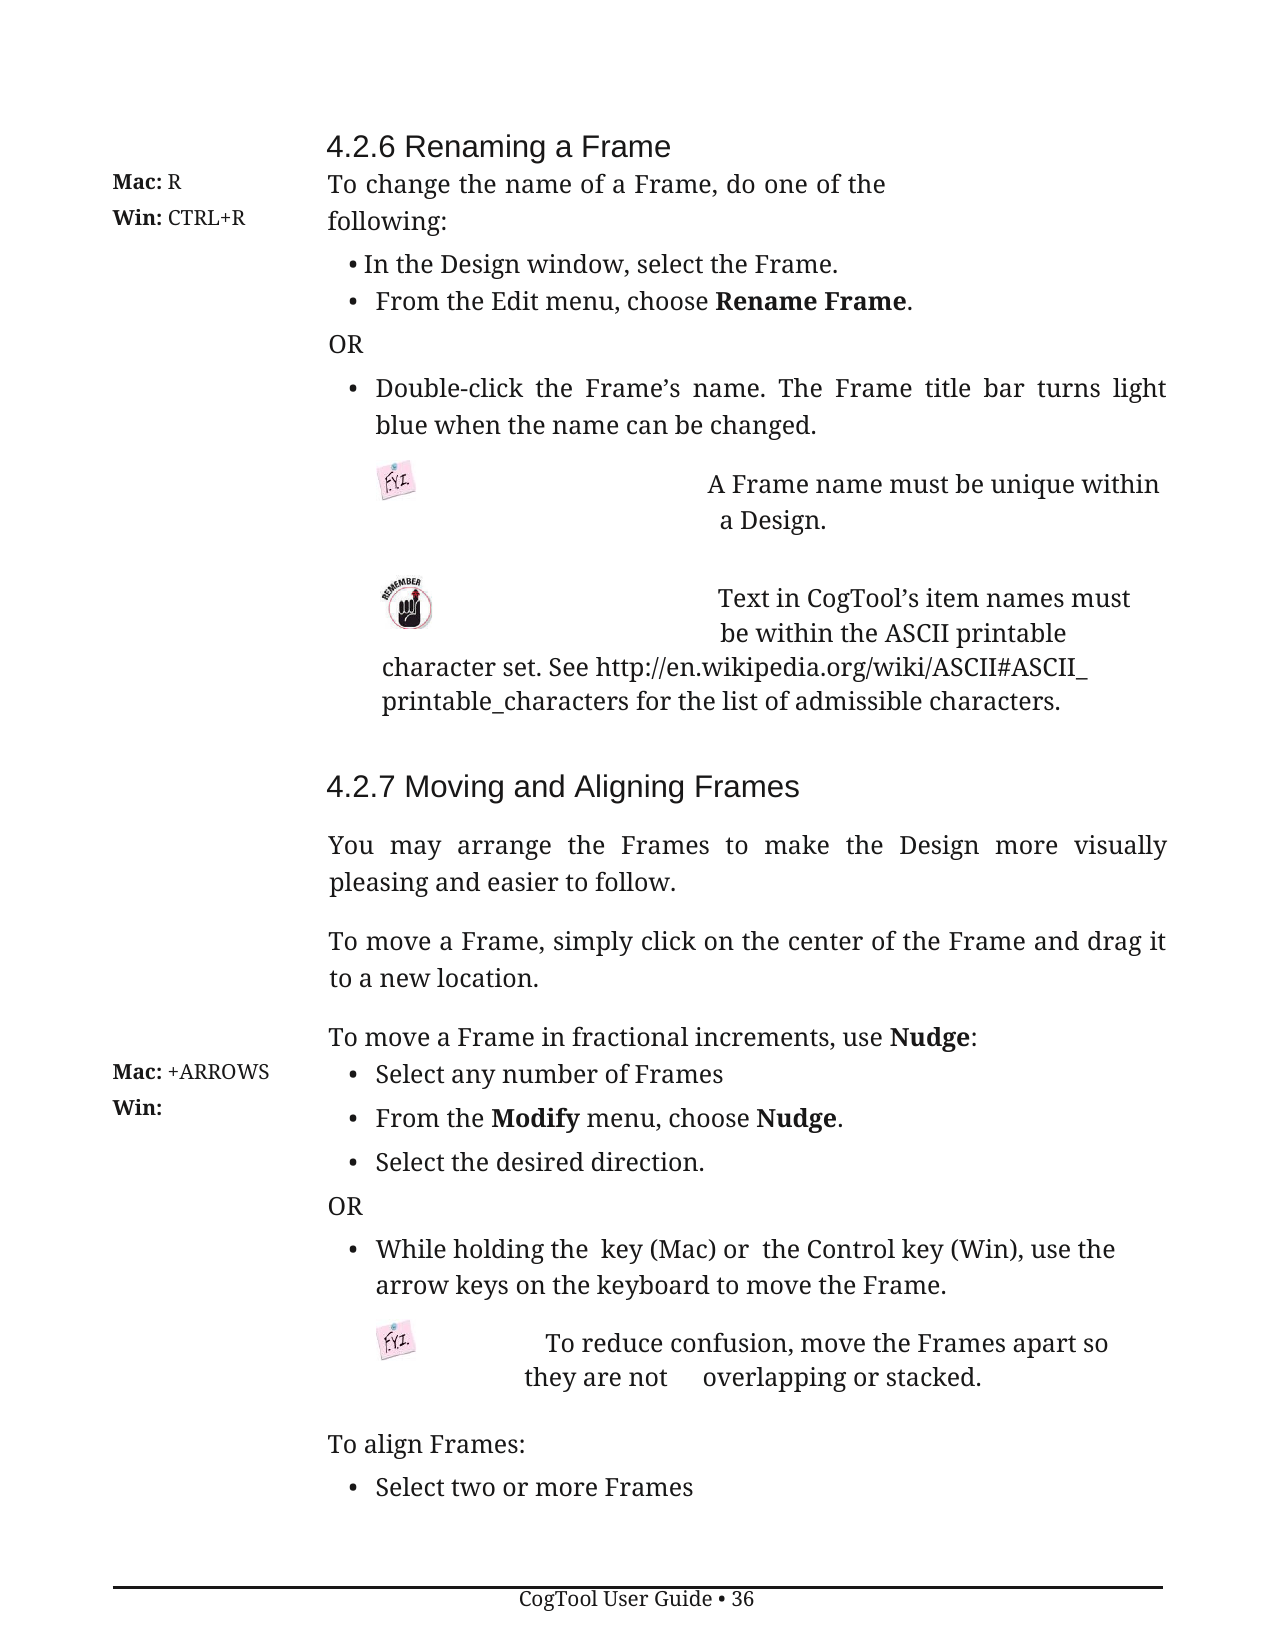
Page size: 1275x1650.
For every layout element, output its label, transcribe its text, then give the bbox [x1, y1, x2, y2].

text To move a Frame in fractional increments, use Nudge: [328, 1019, 1168, 1053]
subtitle 4.2.7 Moving and Aligning Frames [326, 768, 943, 804]
subtitle 4.2.6 Renaming a Frame [326, 128, 943, 164]
picture [376, 460, 417, 501]
text OR [328, 327, 1168, 361]
text A Frame name must be unique within a Design. [376, 466, 1169, 536]
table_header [328, 1057, 1155, 1542]
picture [379, 574, 433, 629]
text Text in CogTool’s item names must be within the ASCII printable character set. See http://en.wikipedia.org/wiki/ASCII#ASCII_ printable_characters for the list of admissible characters. [379, 581, 1163, 718]
list From the Edit menu, choose Rename Frame. [348, 283, 1168, 318]
table_header To change the name of a Frame, do one of the following: • In the Design window, select the Frame. [328, 167, 887, 283]
list Double-click the Frame’s name. The Frame title bar turns light blue when the name can be changed. [348, 371, 1168, 442]
text To move a Frame, simply click on the center of the Frame and drag it to a new location. [328, 924, 1168, 995]
table_header Mac: R Win: CTRL+R [113, 167, 327, 283]
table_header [113, 1057, 327, 1542]
picture [376, 1319, 417, 1361]
text You may arrange the Frames to make the Design more visually pleasing and easier to follow. [328, 828, 1168, 899]
